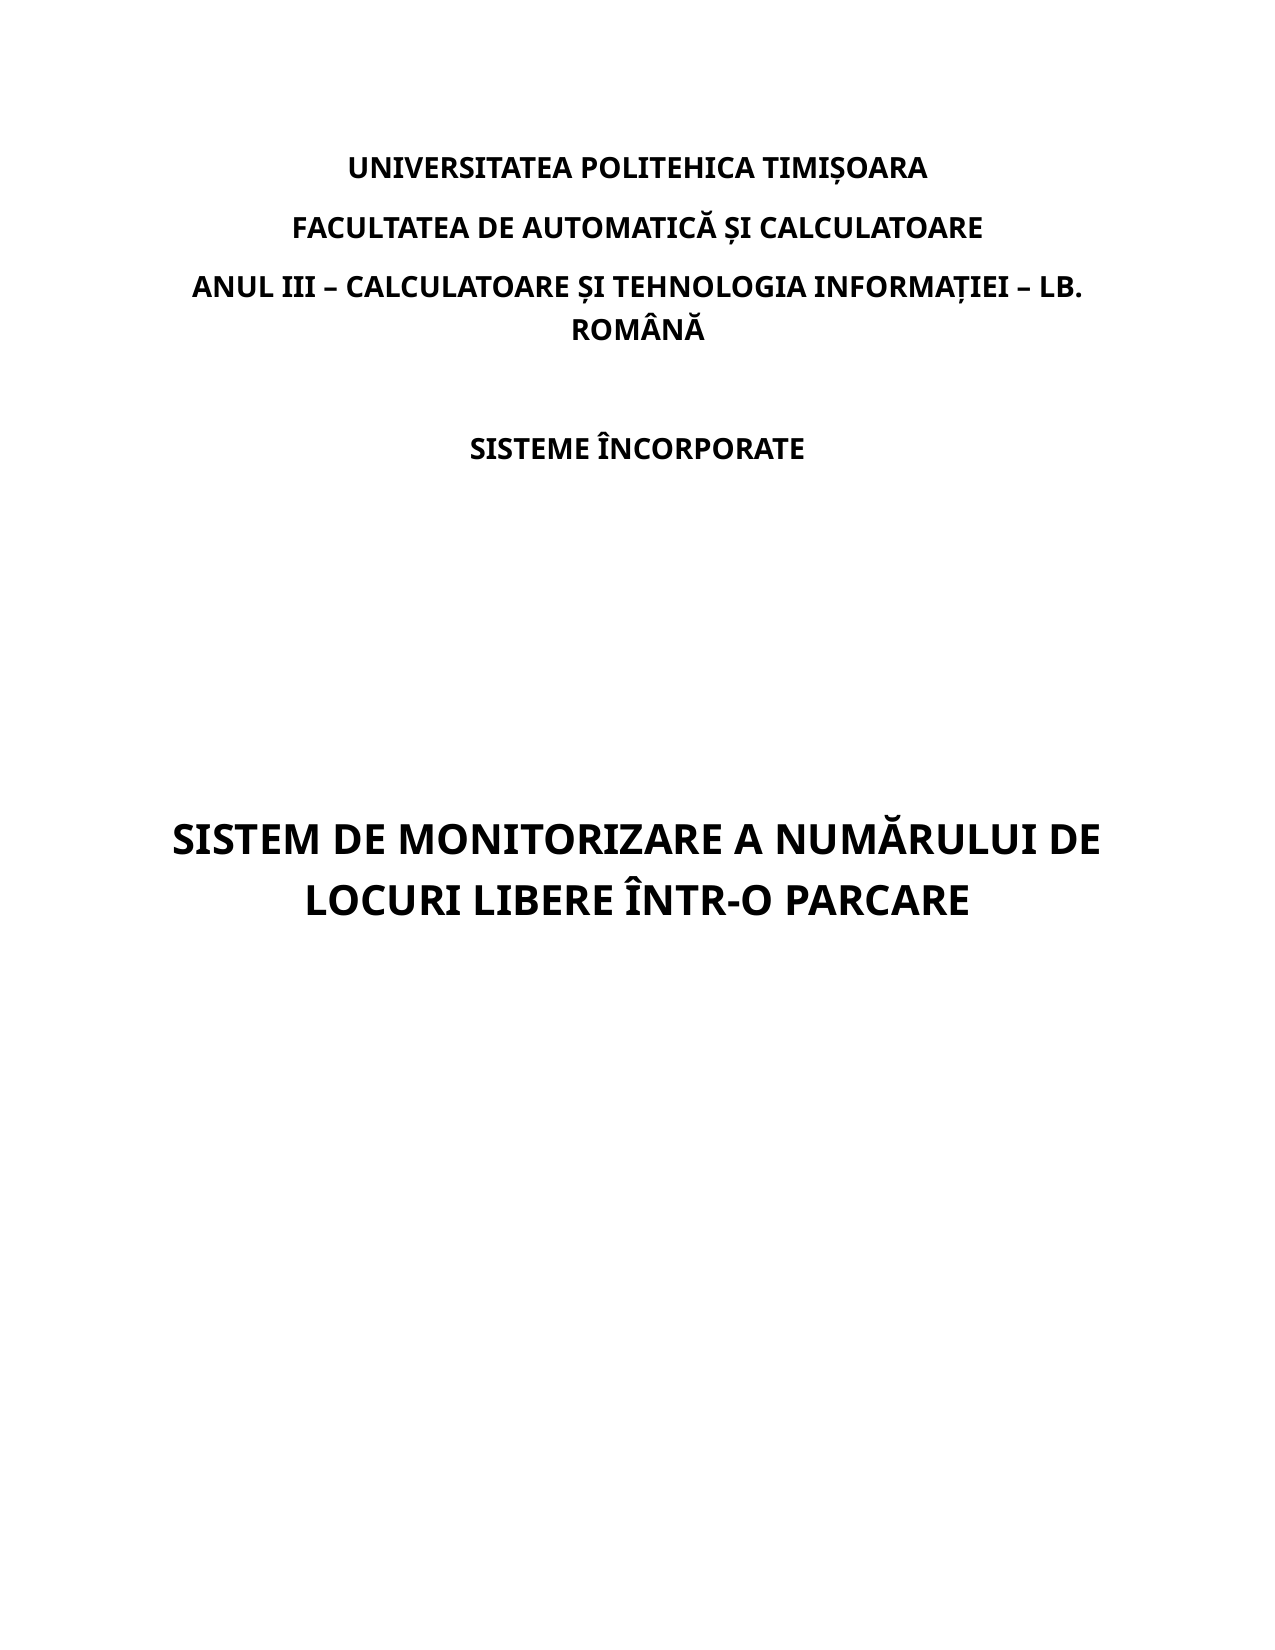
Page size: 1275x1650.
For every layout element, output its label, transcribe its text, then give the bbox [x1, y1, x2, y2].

text SISTEME ÎNCORPORATE [148, 428, 1127, 468]
text FACULTATEA DE AUTOMATICĂ ȘI CALCULATOARE [148, 207, 1127, 247]
text SISTEM DE MONITORIZARE A NUMĂRULUI DE LOCURI LIBERE ÎNTR-O PARCARE [148, 810, 1127, 928]
text UNIVERSITATEA POLITEHICA TIMIȘOARA [148, 148, 1127, 187]
text ANUL III – CALCULATOARE ȘI TEHNOLOGIA INFORMAȚIEI – LB. ROMÂNĂ [148, 267, 1127, 349]
